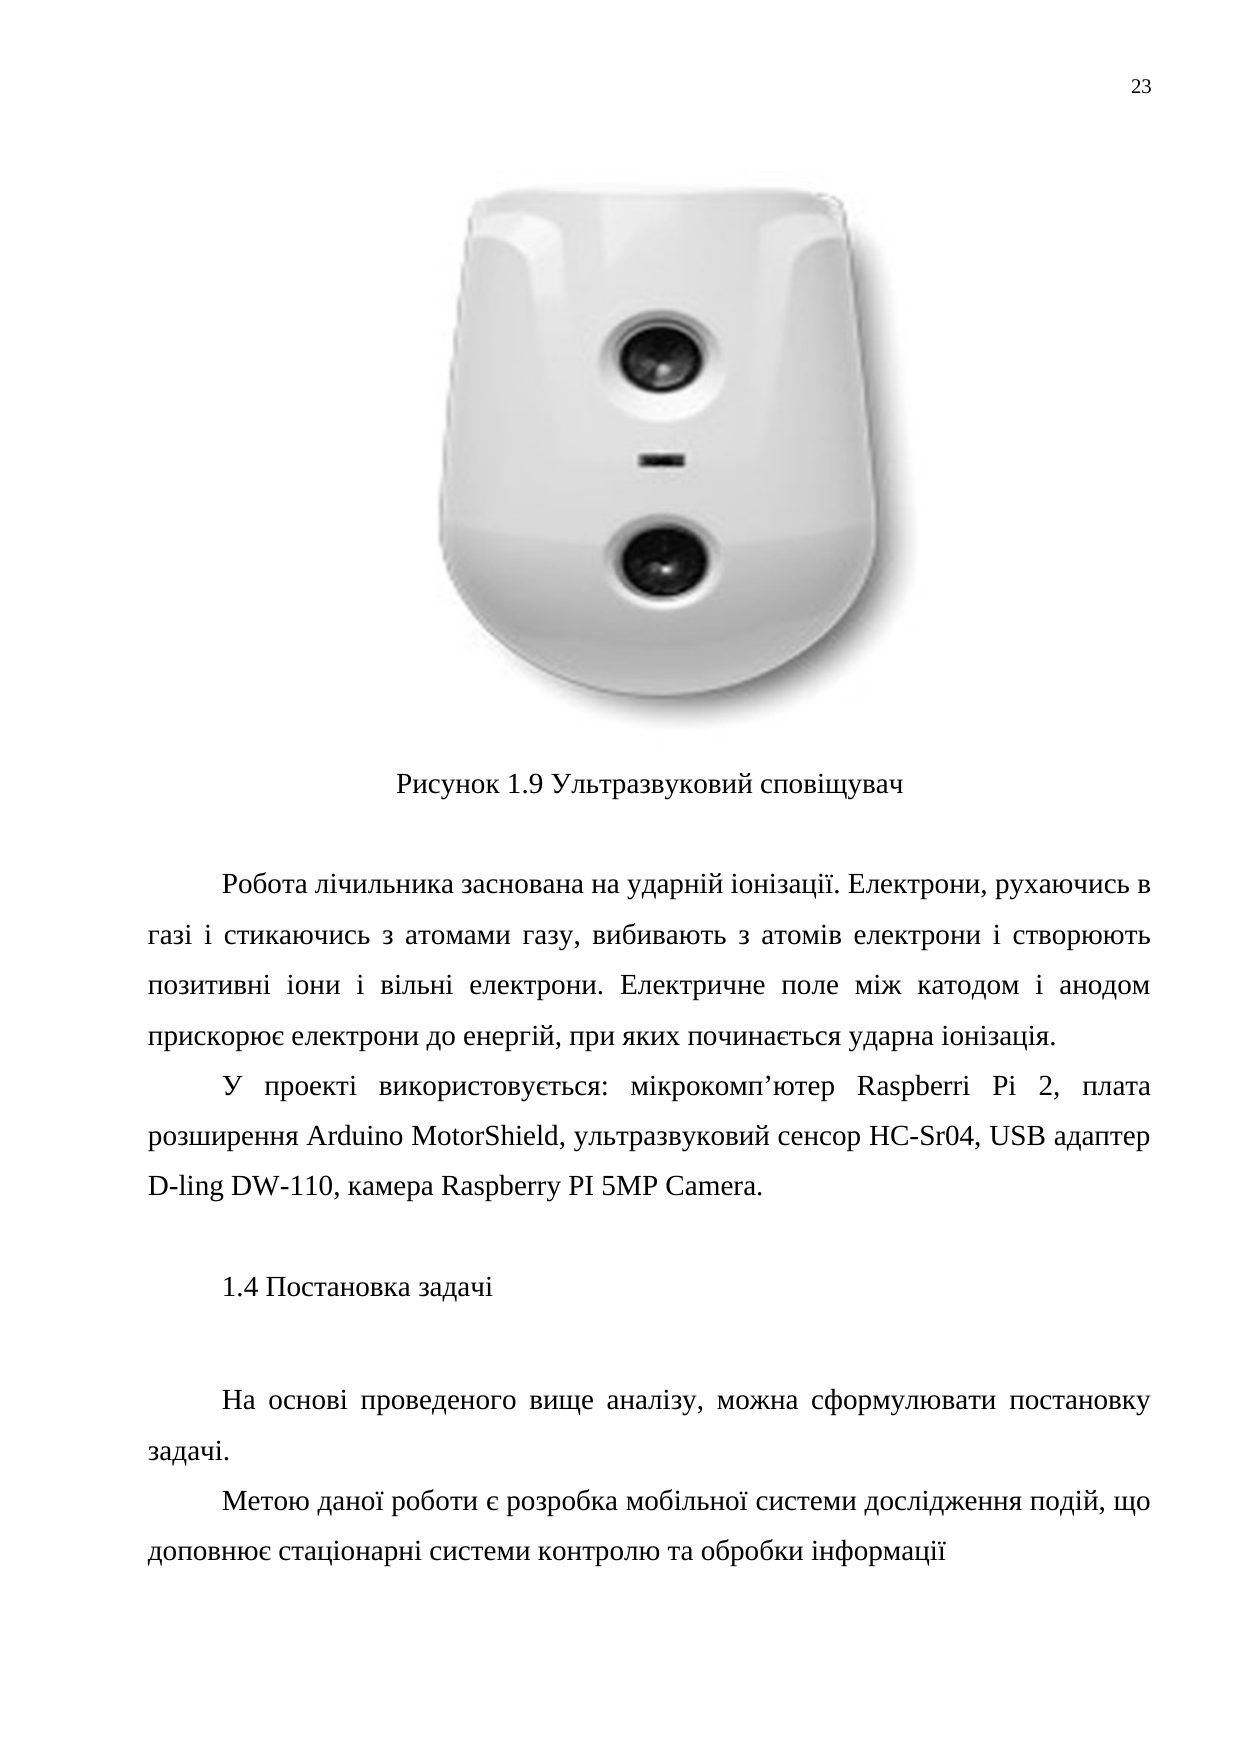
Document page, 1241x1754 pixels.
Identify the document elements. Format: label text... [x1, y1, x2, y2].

text Рисунок 1.9 Ультразвуковий сповіщувач [148, 766, 1152, 799]
picture [436, 122, 937, 750]
text У проекті використовується: мікрокомп’ютер Raspberri Pi 2, плата розширення Arduino MotorShield, ультразвуковий сенсор HC-Sr04, USB адаптер D-ling DW-110, камера Raspberry PI 5MP Camera. [148, 1068, 1152, 1202]
text Робота лічильника заснована на ударній іонізації. Електрони, рухаючись в газі і стикаючись з атомами газу, вибивають з атомів електрони і створюють позитивні іони і вільні електрони. Електричне поле між катодом і анодом прискорює електрони до енергій, при яких починається ударна іонізація. [148, 867, 1152, 1051]
text 1.4 Постановка задачі [148, 1269, 1152, 1303]
text Метою даної роботи є розробка мобільної системи дослідження подій, що доповнює стаціонарні системи контролю та обробки інформації [148, 1483, 1152, 1567]
text На основі проведеного вище аналізу, можна сформулювати постановку задачі. [148, 1382, 1152, 1466]
